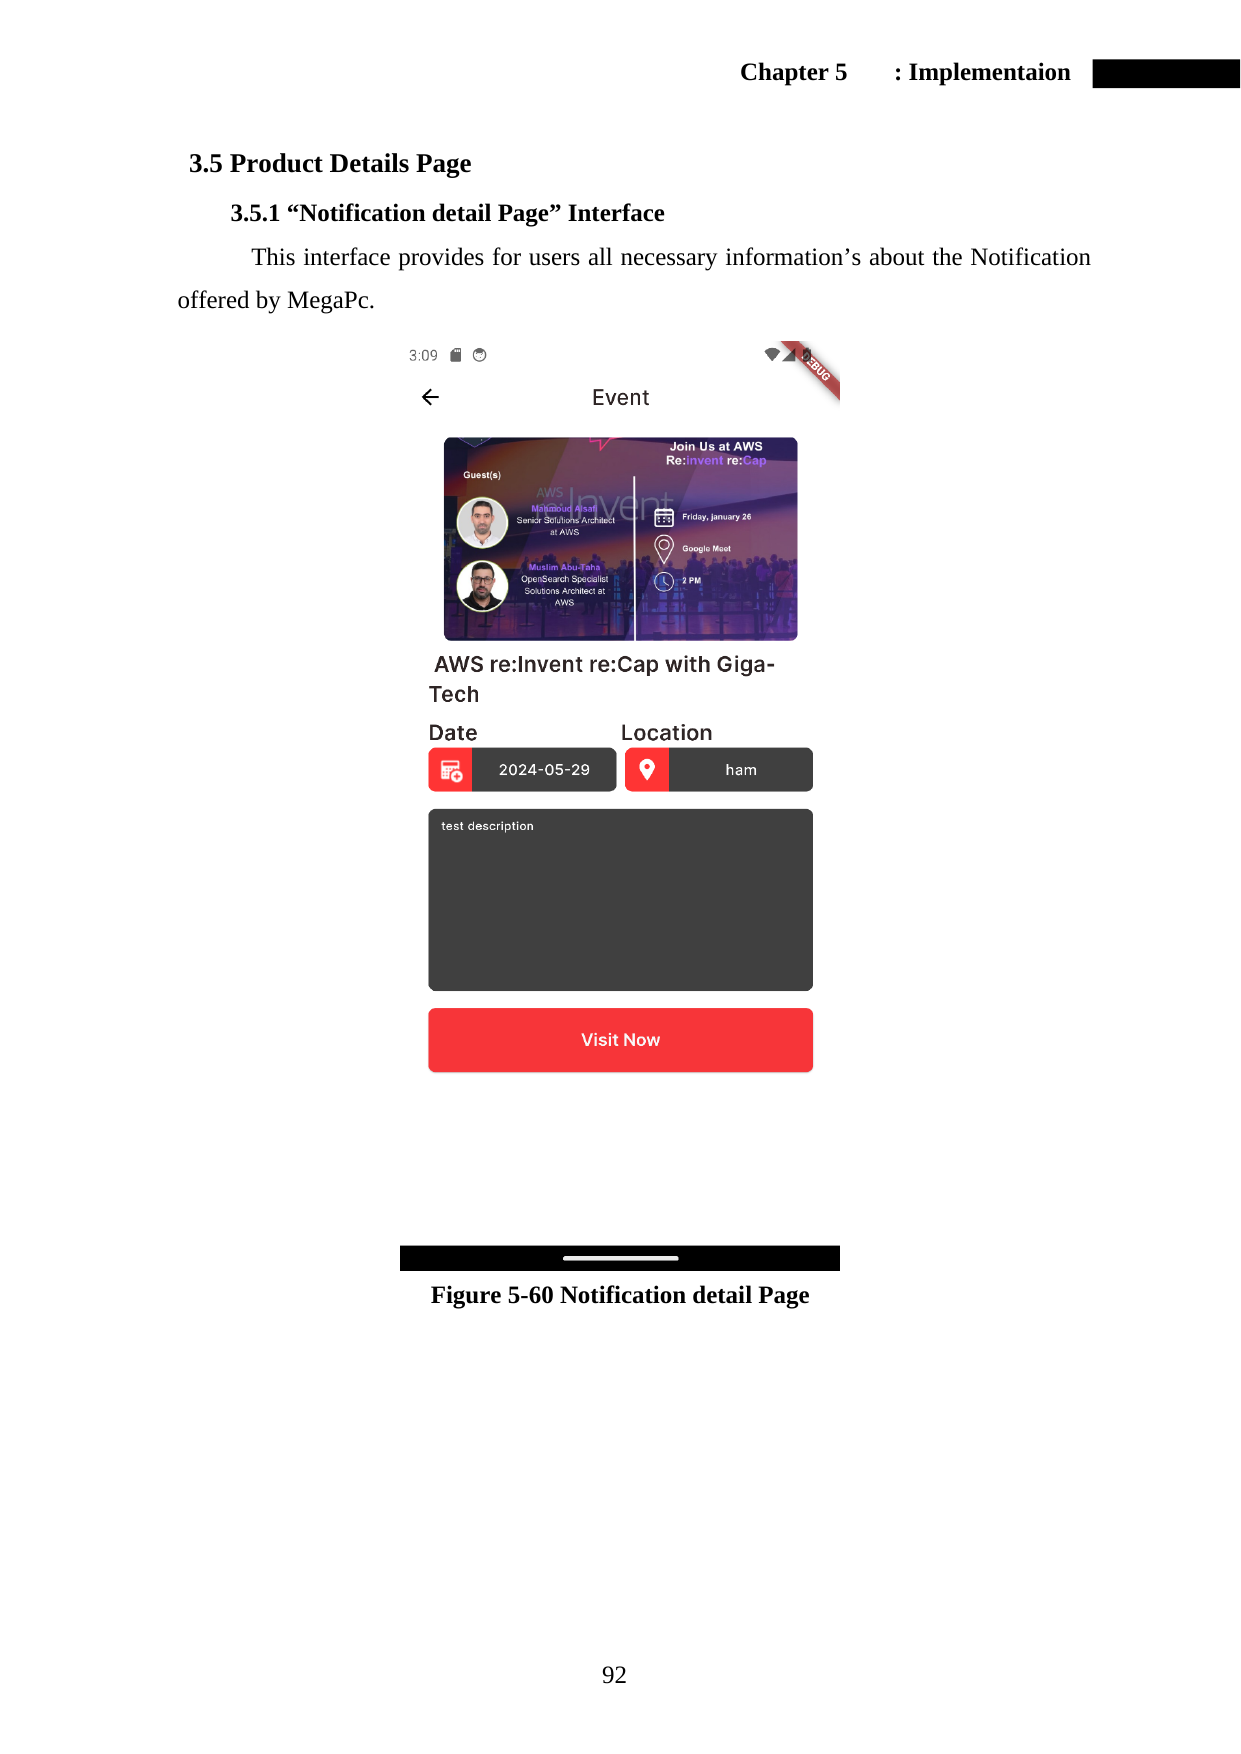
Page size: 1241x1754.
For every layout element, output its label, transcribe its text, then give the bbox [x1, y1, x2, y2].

picture [400, 341, 840, 1271]
text This interface provides for users all necessary information’s about the Notification offered by MegaPc. [177, 242, 1093, 313]
subtitle “Notification detail Page” Interface [230, 198, 1093, 227]
subtitle Product Details Page [189, 148, 1093, 179]
